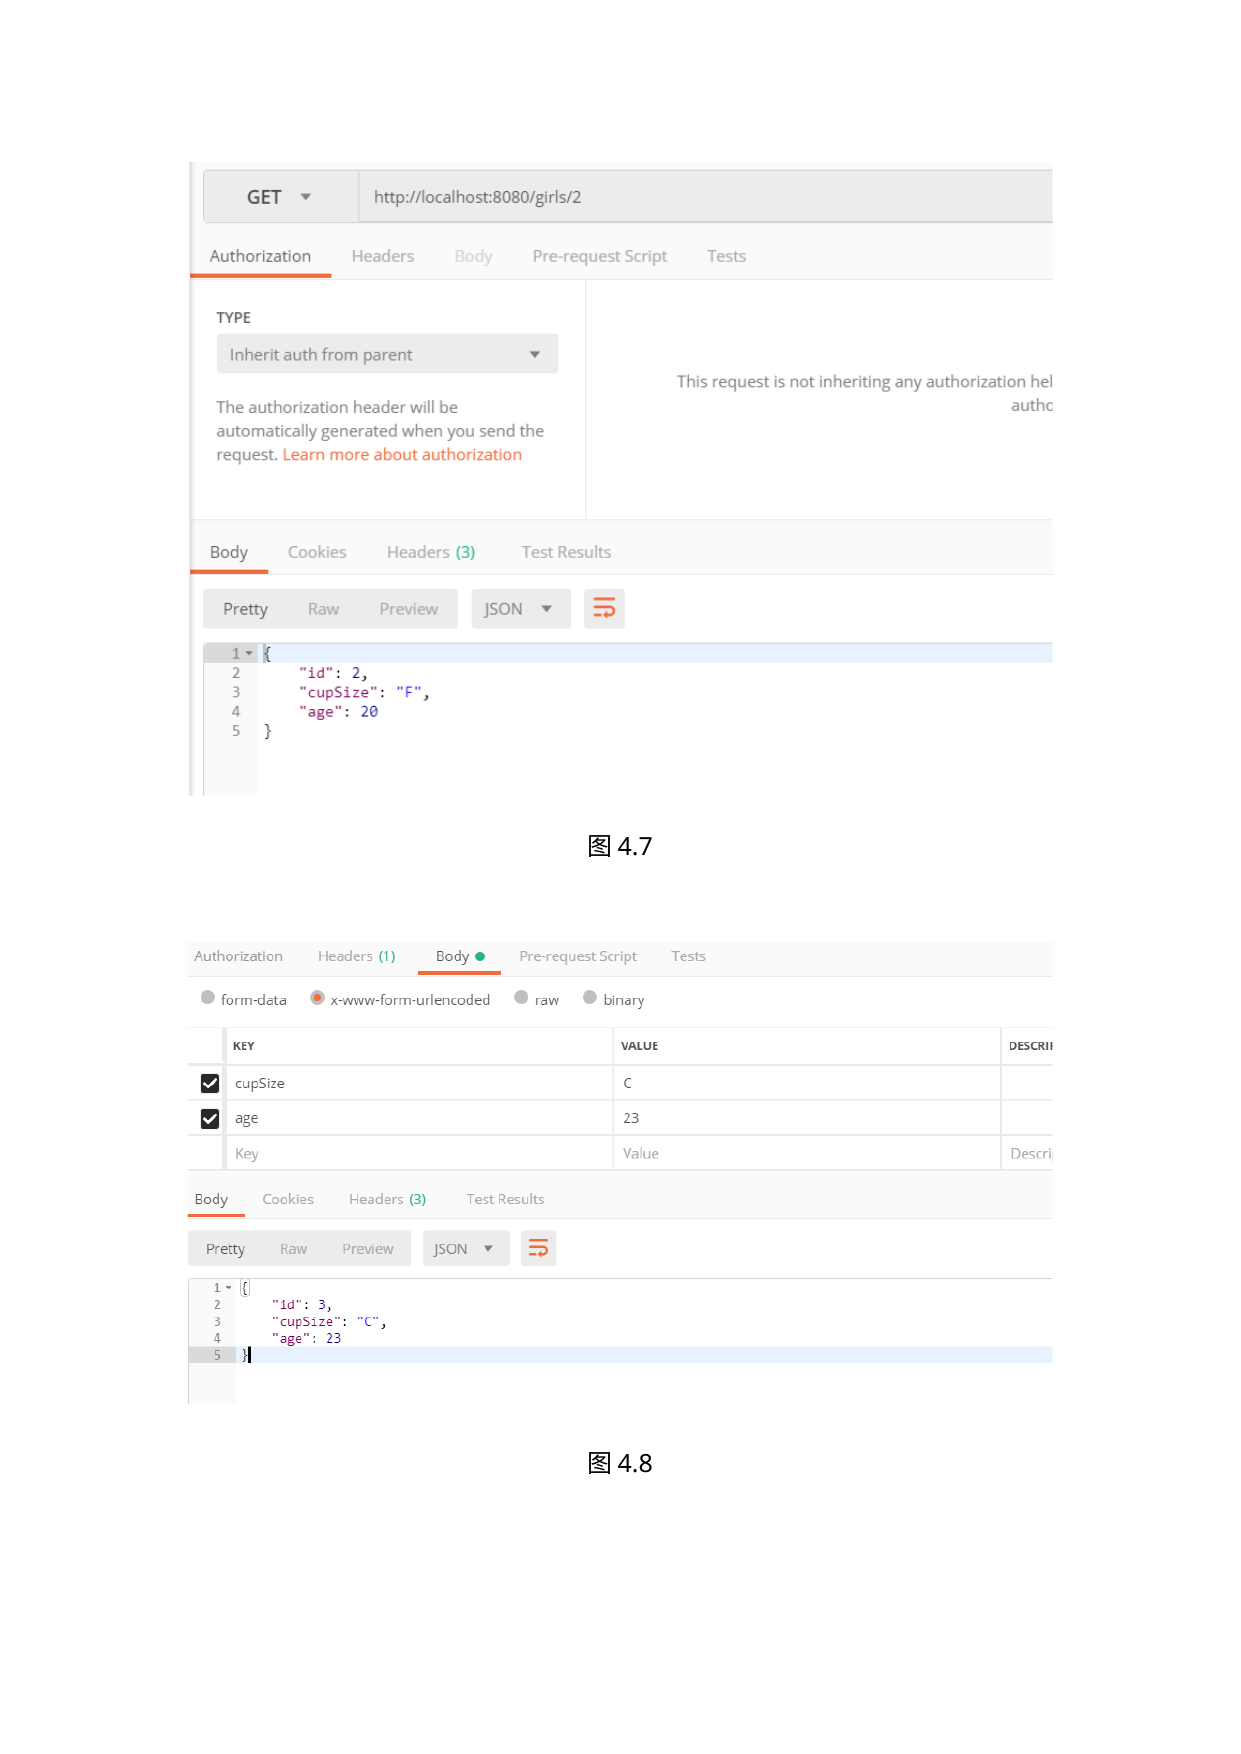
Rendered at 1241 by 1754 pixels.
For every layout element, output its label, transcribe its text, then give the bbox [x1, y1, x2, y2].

text 图4.8 [187, 1429, 1053, 1494]
text 图4.7 [187, 812, 1053, 877]
